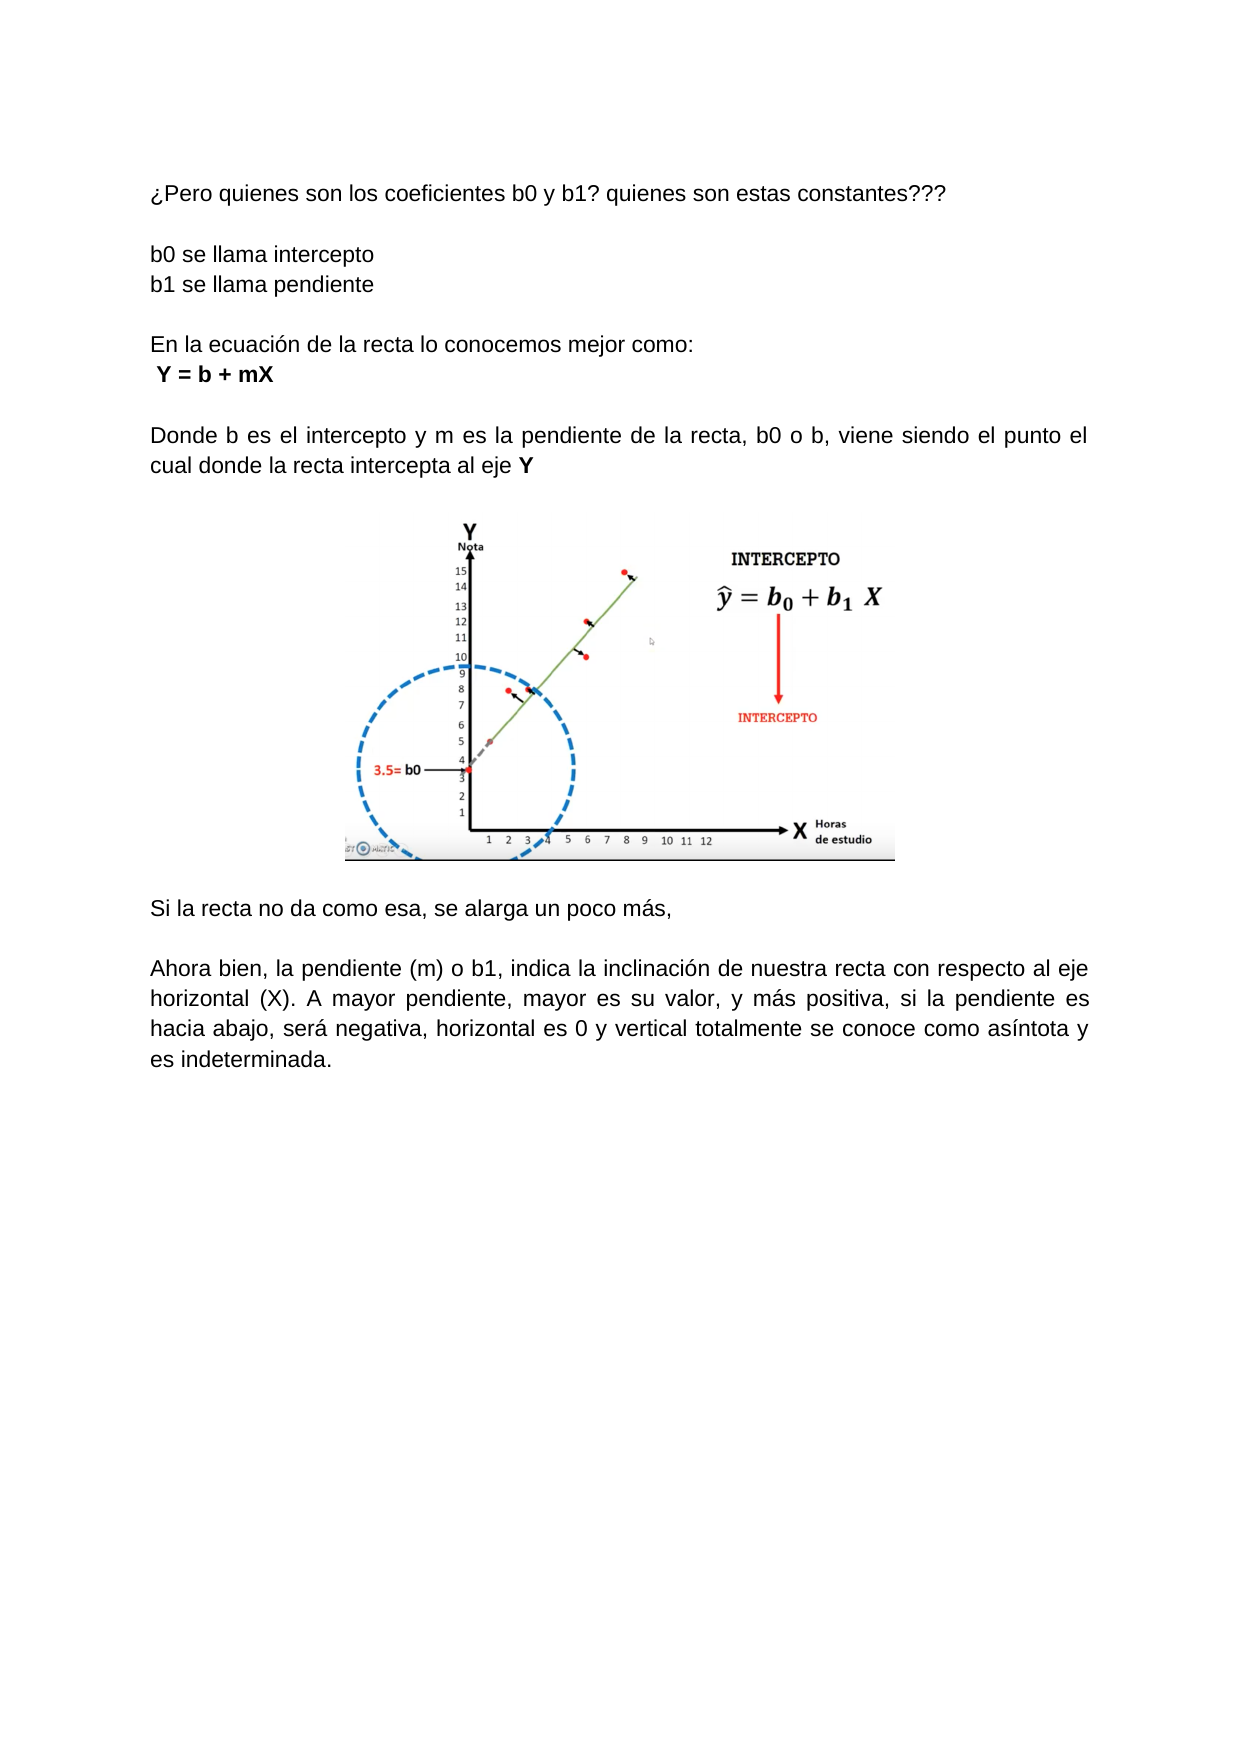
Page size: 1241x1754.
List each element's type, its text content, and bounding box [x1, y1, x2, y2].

text Ahora bien, la pendiente (m) o b1, indica la inclinación de nuestra recta con respecto al eje horizontal (X). A mayor pendiente, mayor es su valor, y más positiva, si la pendiente es hacia abajo, será negativa, horizontal es 0 y vertical totalmente se conoce como asíntota y es indeterminada. [150, 955, 1090, 1072]
text Donde b es el intercepto y m es la pendiente de la recta, b0 o b, viene siendo el punto el cual donde la recta intercepta al eje Y [150, 422, 1090, 478]
text En la ecuación de la recta lo conocemos mejor como: [150, 331, 1090, 358]
text Y = b + mX [150, 361, 1090, 388]
picture [345, 512, 895, 861]
text b0 se llama intercepto [150, 241, 1090, 267]
text b1 se llama pendiente [150, 271, 1090, 297]
text Si la recta no da como esa, se alarga un poco más, [150, 894, 1090, 921]
text ¿Pero quienes son los coeficientes b0 y b1? quienes son estas constantes??? [150, 180, 1090, 207]
